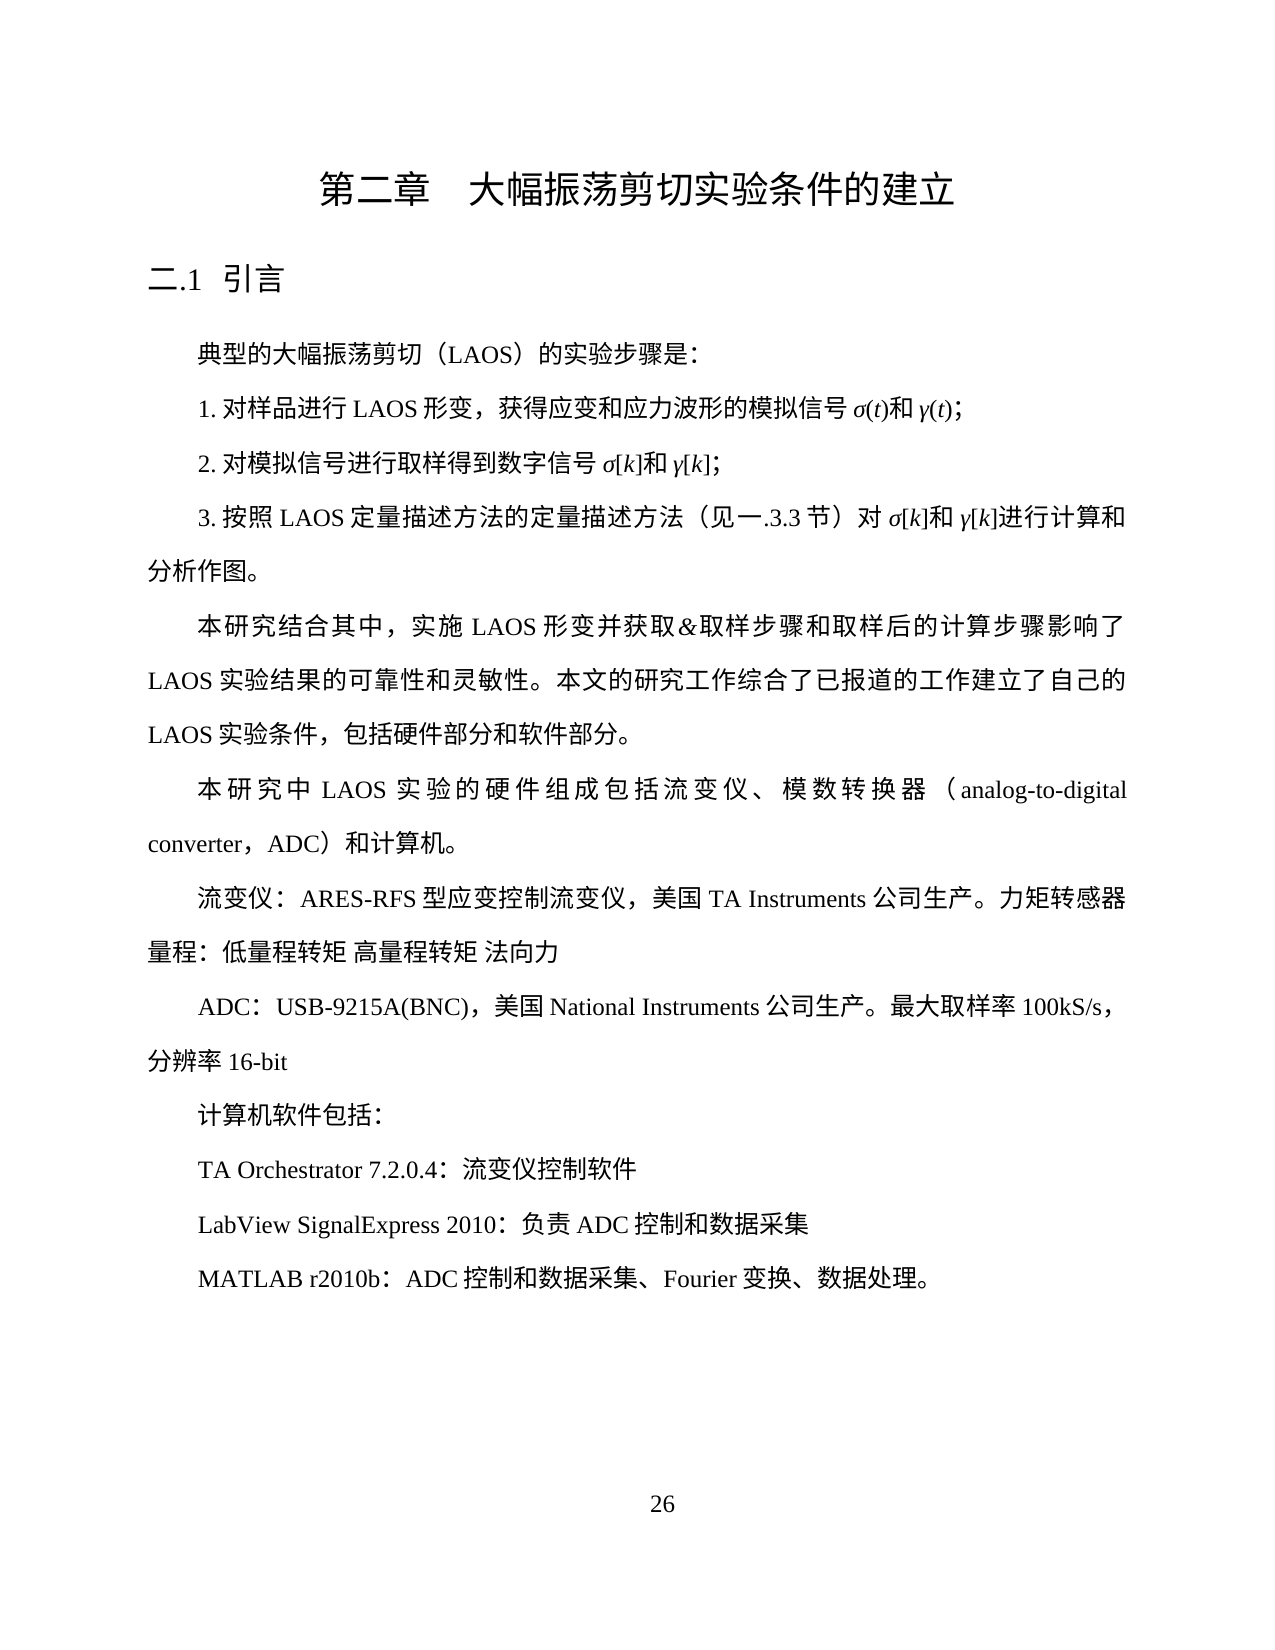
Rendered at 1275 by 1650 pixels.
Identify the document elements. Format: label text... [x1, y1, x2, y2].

text 本研究中LAOS实验的硬件组成包括流变仪、模数转换器（analog-to-digital converter，ADC）和计算机。 [148, 769, 1127, 860]
text 计算机软件包括： [148, 1096, 1127, 1132]
text 典型的大幅振荡剪切（LAOS）的实验步骤是： [148, 334, 1127, 371]
text 本研究结合其中，实施LAOS形变并获取&取样步骤和取样后的计算步骤影响了LAOS实验结果的可靠性和灵敏性。本文的研究工作综合了已报道的工作建立了自己的LAOS实验条件，包括硬件部分和软件部分。 [148, 606, 1127, 751]
subtitle 大幅振荡剪切实验条件的建立 [148, 160, 1127, 214]
list 对模拟信号进行取样得到数字信号σ[k]和γ[k]； [148, 443, 1127, 479]
list 对样品进行LAOS形变，获得应变和应力波形的模拟信号σ(t)和γ(t)； [148, 389, 1127, 425]
list 按照LAOS定量描述方法的定量描述方法（见1.3.3节）对σ[k]和γ[k]进行计算和分析作图。 [148, 497, 1127, 588]
text ADC：USB-9215A(BNC)，美国National Instruments公司生产。最大取样率100kS/s，分辨率16-bit [148, 987, 1127, 1077]
subtitle 引言 [148, 254, 1127, 299]
text MATLAB r2010b：ADC控制和数据采集、Fourier变换、数据处理。 [148, 1259, 1127, 1295]
text 流变仪：ARES-RFS型应变控制流变仪，美国TA Instruments公司生产。力矩转感器量程：低量程转矩 高量程转矩 法向力 [148, 878, 1127, 969]
text LabView SignalExpress 2010：负责ADC控制和数据采集 [148, 1204, 1127, 1241]
text TA Orchestrator 7.2.0.4：流变仪控制软件 [148, 1150, 1127, 1186]
